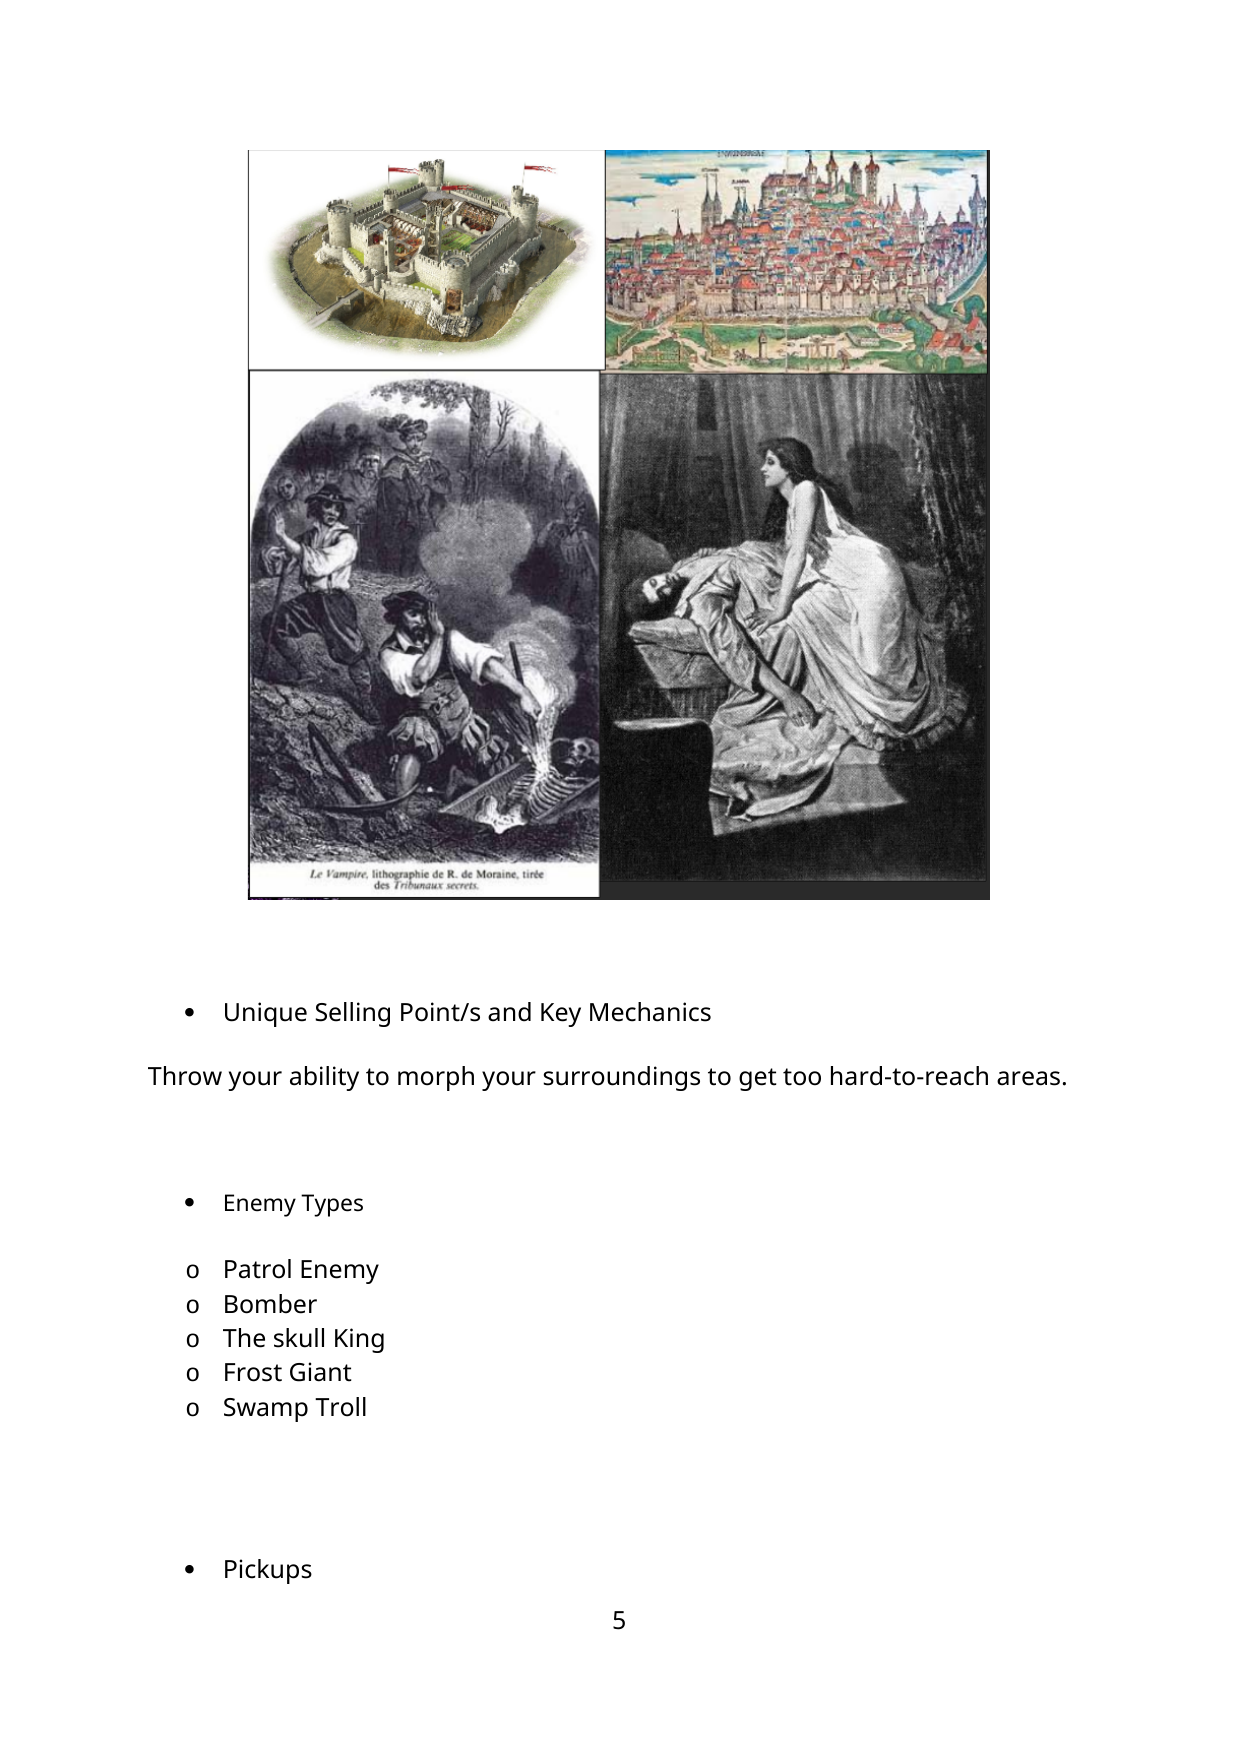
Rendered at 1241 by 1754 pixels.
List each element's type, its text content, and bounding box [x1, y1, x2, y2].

list Pickups [185, 1552, 1090, 1586]
list Bomber [185, 1286, 1090, 1321]
list The skull King [185, 1321, 1090, 1355]
list Unique Selling Point/s and Key Mechanics [185, 994, 1090, 1028]
picture [247, 150, 990, 900]
list Patrol Enemy [185, 1252, 1090, 1286]
list Swamp Troll [185, 1389, 1090, 1423]
list Frost Giant [185, 1355, 1090, 1389]
text Throw your ability to morph your surroundings to get too hard-to-reach areas. [148, 1058, 1090, 1092]
list Enemy Types [185, 1187, 1090, 1218]
